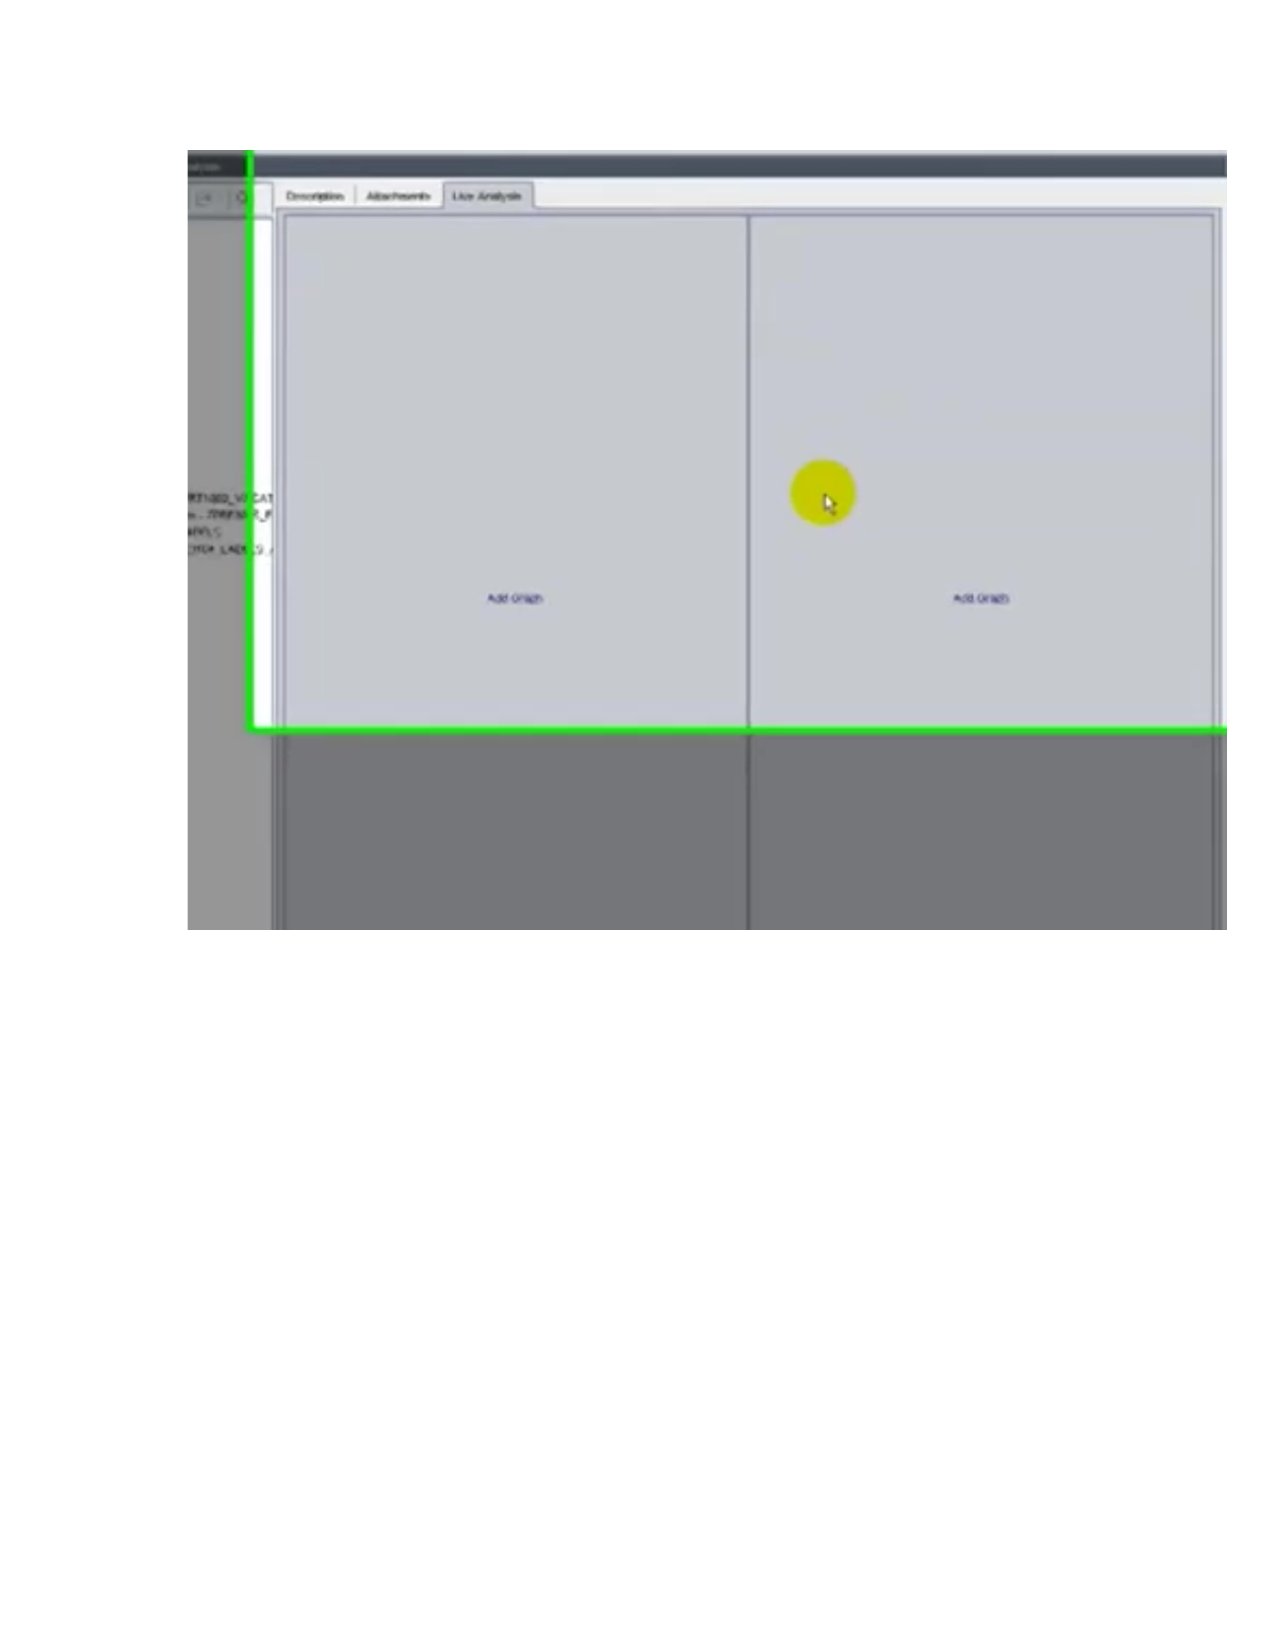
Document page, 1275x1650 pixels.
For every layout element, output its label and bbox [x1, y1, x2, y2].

picture [187, 150, 1227, 930]
